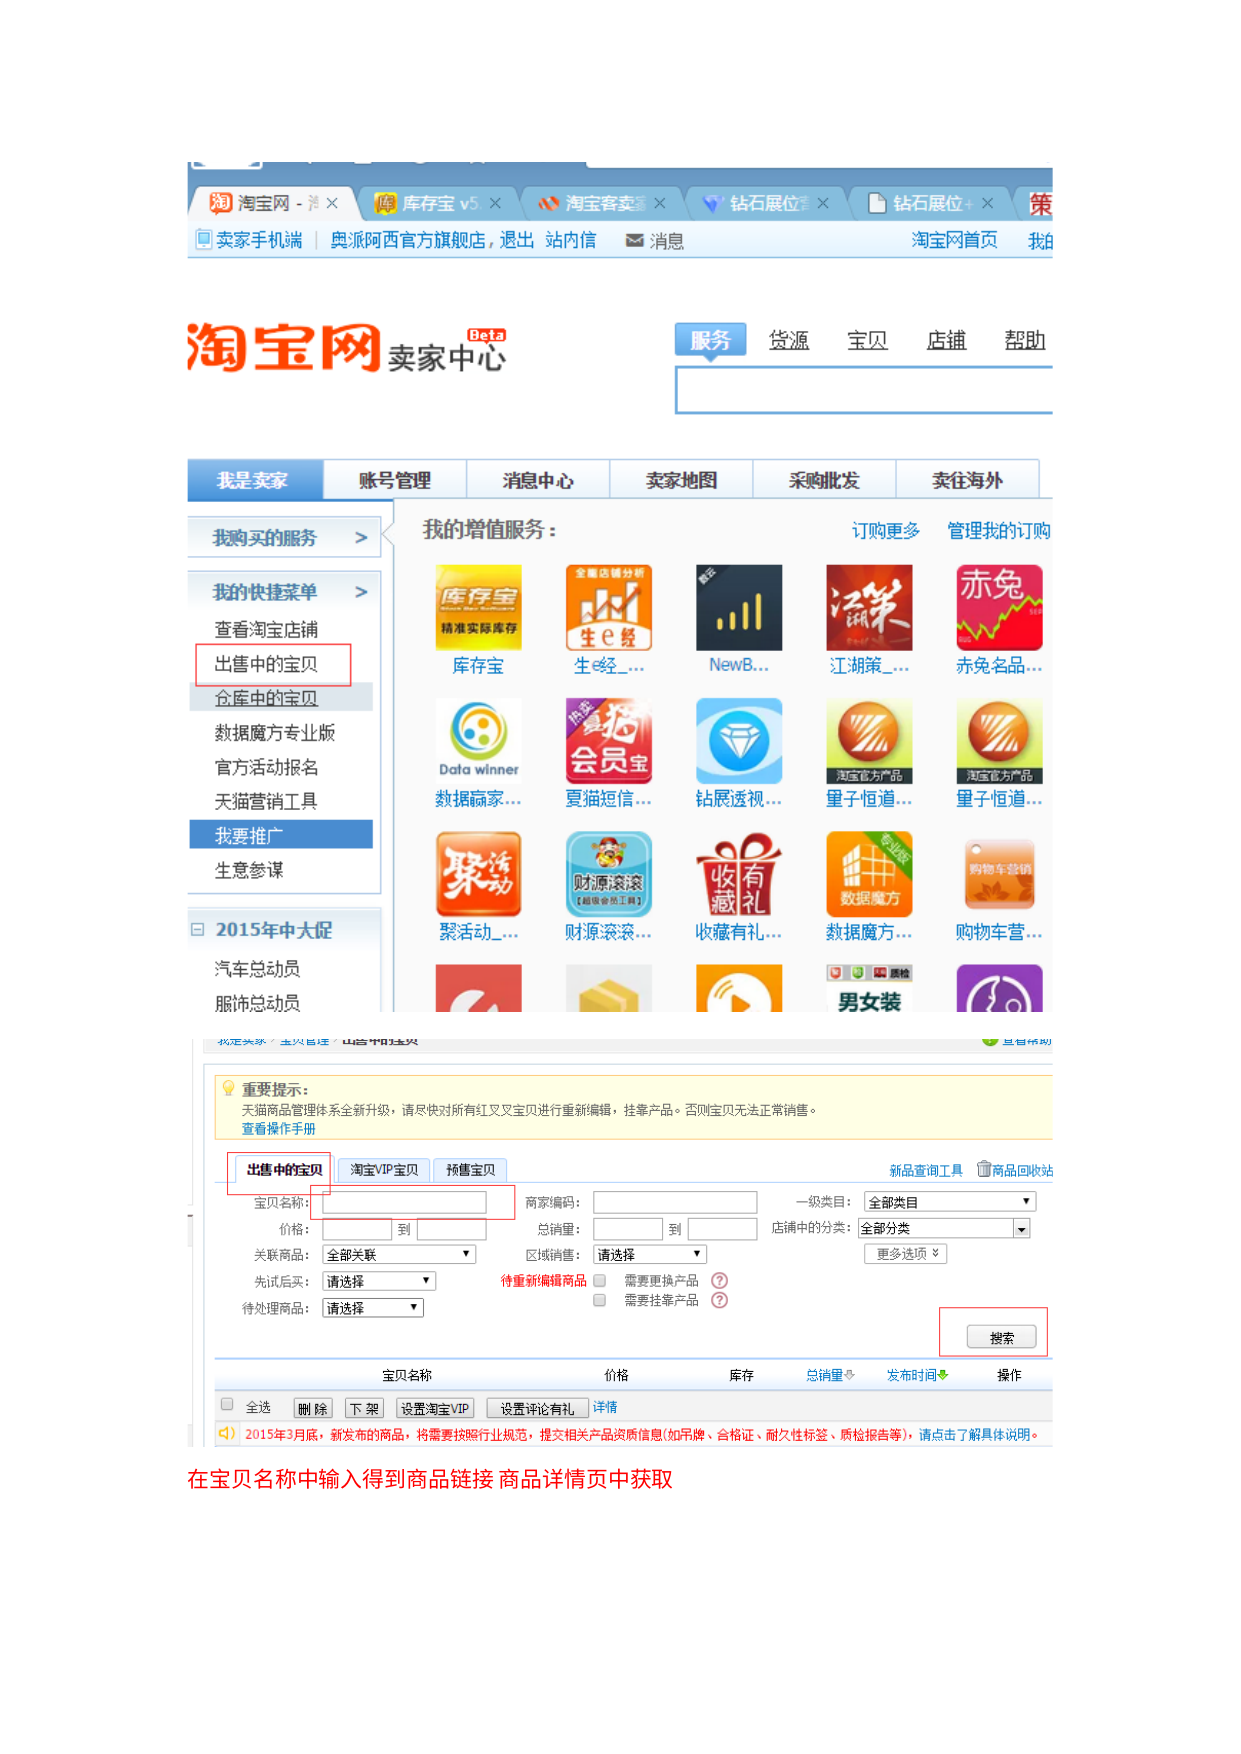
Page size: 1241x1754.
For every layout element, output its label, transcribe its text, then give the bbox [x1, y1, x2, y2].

text 在宝贝名称中输入得到商品链接 商品详情页中获取 [187, 1462, 1053, 1494]
picture [187, 1039, 1053, 1447]
picture [187, 162, 1053, 1012]
